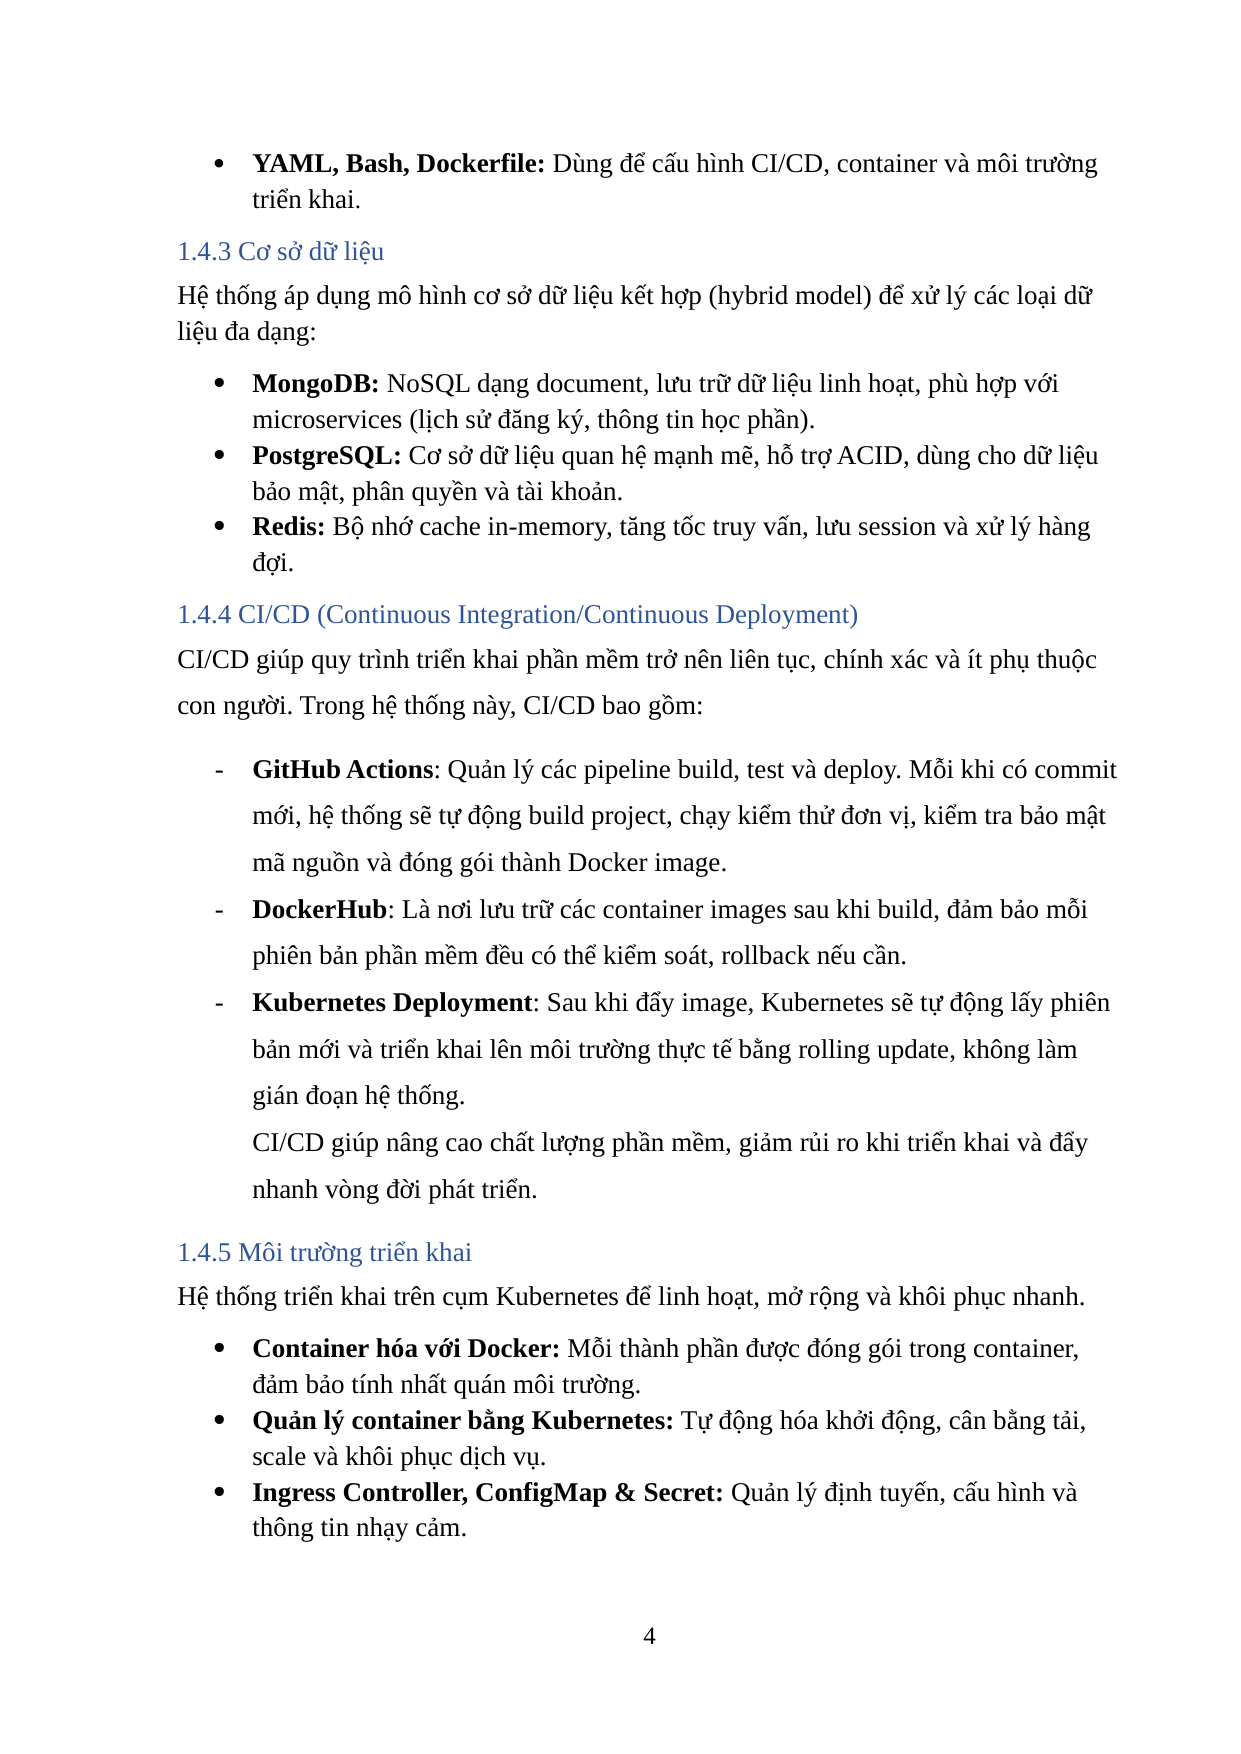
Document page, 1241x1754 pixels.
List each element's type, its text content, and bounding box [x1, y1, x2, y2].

list Ingress Controller, ConfigMap & Secret: Quản lý định tuyến, cấu hình và thông tin nhạy cảm. [214, 1476, 1122, 1543]
list DockerHub: Là nơi lưu trữ các container images sau khi build, đảm bảo mỗi phiên bản phần mềm đều có thể kiểm soát, rollback nếu cần. [214, 893, 1122, 971]
list YAML, Bash, Dockerfile: Dùng để cấu hình CI/CD, container và môi trường triển khai. [214, 147, 1122, 214]
list Quản lý container bằng Kubernetes: Tự động hóa khởi động, cân bằng tải, scale và khôi phục dịch vụ. [214, 1404, 1122, 1471]
text Hệ thống triển khai trên cụm Kubernetes để linh hoạt, mở rộng và khôi phục nhanh. [177, 1280, 1122, 1311]
list Container hóa với Docker: Mỗi thành phần được đóng gói trong container, đảm bảo tính nhất quán môi trường. [214, 1332, 1122, 1399]
text CI/CD giúp quy trình triển khai phần mềm trở nên liên tục, chính xác và ít phụ thuộc con người. Trong hệ thống này, CI/CD bao gồm: [177, 643, 1122, 721]
list MongoDB: NoSQL dạng document, lưu trữ dữ liệu linh hoạt, phù hợp với microservices (lịch sử đăng ký, thông tin học phần). [214, 367, 1122, 434]
list Kubernetes Deployment: Sau khi đẩy image, Kubernetes sẽ tự động lấy phiên bản mới và triển khai lên môi trường thực tế bằng rolling update, không làm gián đoạn hệ thống. CI/CD giúp nâng cao chất lượng phần mềm, giảm rủi ro khi triển khai và đẩy nhanh vòng đời phát triển. [214, 986, 1122, 1204]
text Hệ thống áp dụng mô hình cơ sở dữ liệu kết hợp (hybrid model) để xử lý các loại dữ liệu đa dạng: [177, 279, 1122, 346]
subtitle 1.4.3 Cơ sở dữ liệu [177, 235, 1122, 266]
list Redis: Bộ nhớ cache in-memory, tăng tốc truy vấn, lưu session và xử lý hàng đợi. [214, 510, 1122, 577]
subtitle 1.4.5 Môi trường triển khai [177, 1236, 1122, 1267]
subtitle 1.4.4 CI/CD (Continuous Integration/Continuous Deployment) [177, 599, 1122, 630]
list GitHub Actions: Quản lý các pipeline build, test và deploy. Mỗi khi có commit mới, hệ thống sẽ tự động build project, chạy kiểm thử đơn vị, kiểm tra bảo mật mã nguồn và đóng gói thành Docker image. [214, 753, 1122, 877]
list PostgreSQL: Cơ sở dữ liệu quan hệ mạnh mẽ, hỗ trợ ACID, dùng cho dữ liệu bảo mật, phân quyền và tài khoản. [214, 439, 1122, 506]
